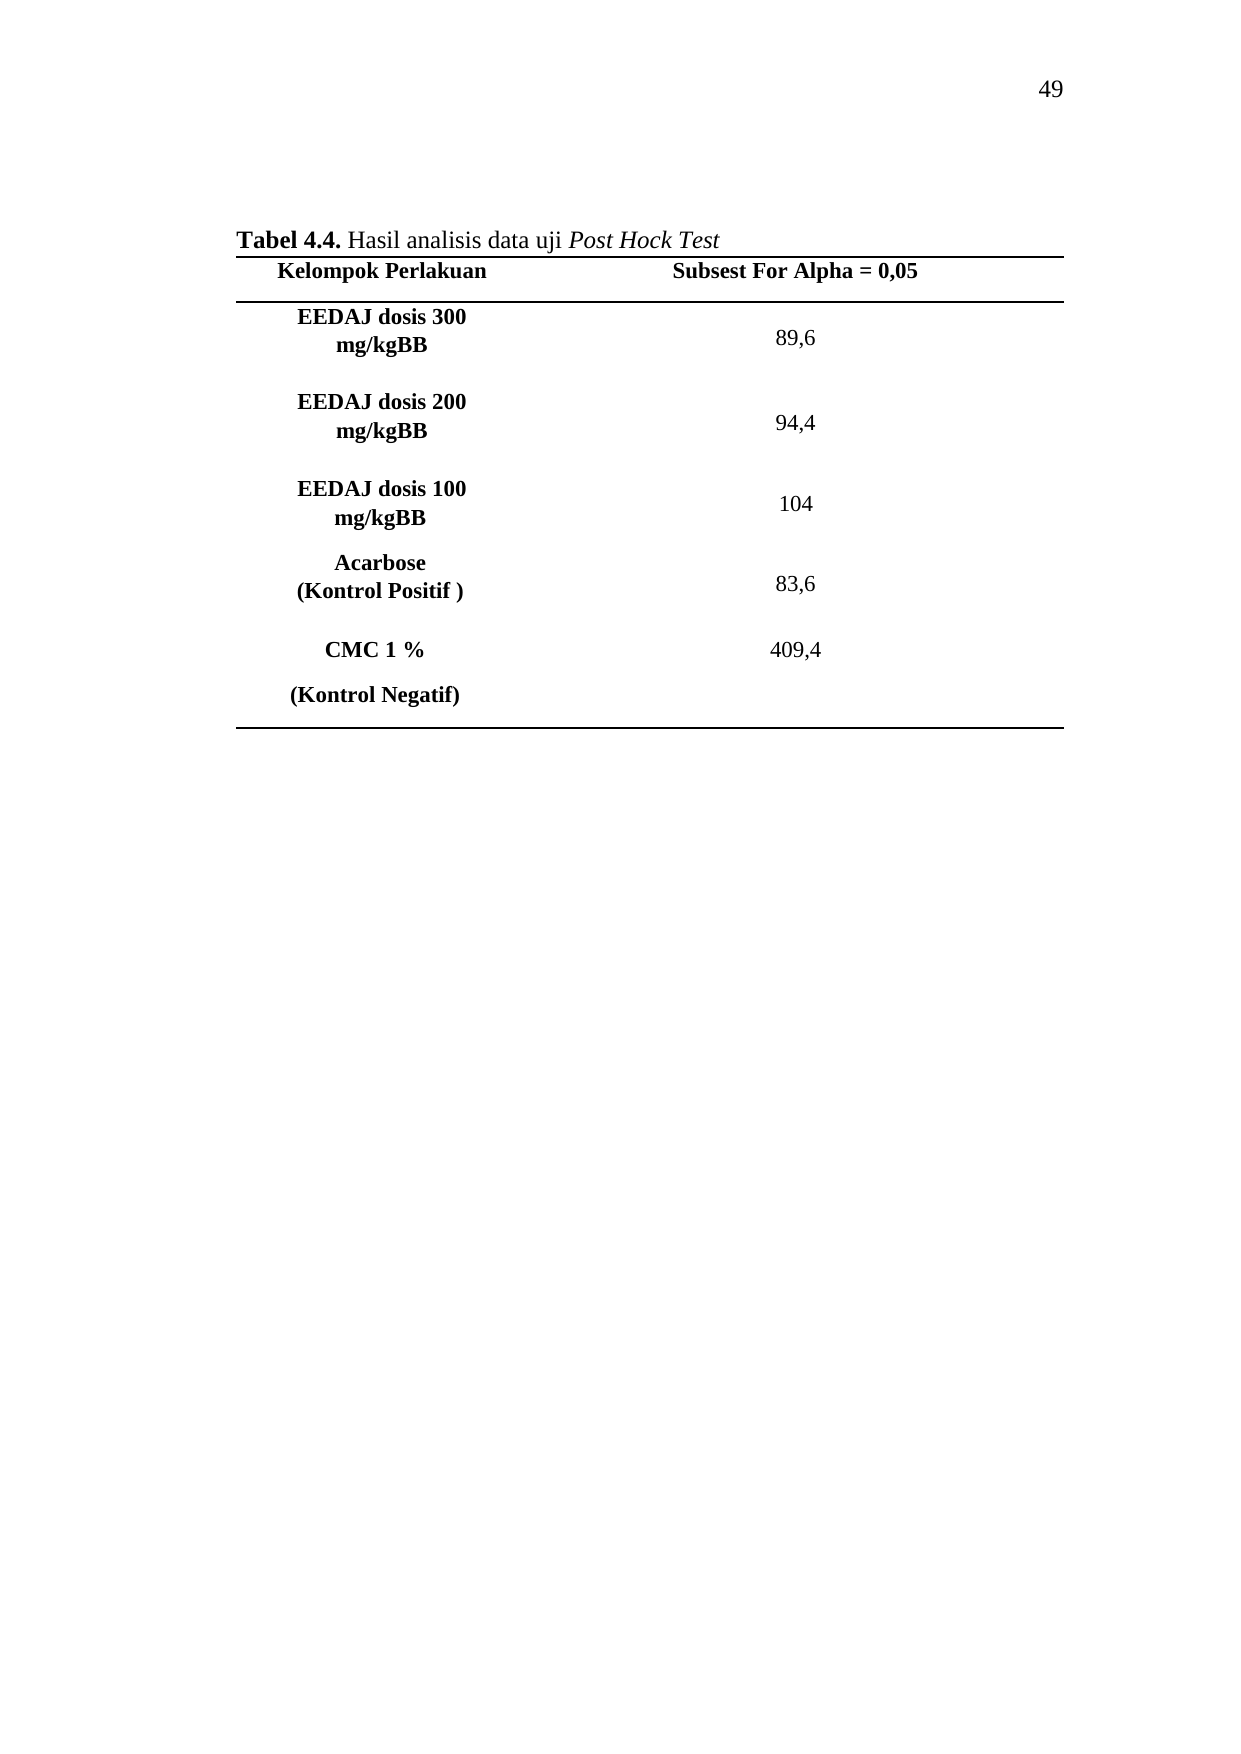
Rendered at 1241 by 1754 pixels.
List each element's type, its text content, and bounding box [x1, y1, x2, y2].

table_cell 89,6 [580, 303, 1064, 372]
table_cell Acarbose (Kontrol Positif ) [236, 540, 579, 620]
table_cell 83,6 [580, 540, 1064, 620]
table_header Kelompok Perlakuan [236, 258, 579, 301]
table_header Subsest For Alpha = 0,05 [580, 258, 1064, 301]
table_cell 409,4 [580, 620, 1064, 727]
table_cell 104 [580, 460, 1064, 540]
table_cell EEDAJ dosis 100 mg/kgBB [236, 460, 579, 540]
table_cell 94,4 [580, 373, 1064, 459]
table_cell EEDAJ dosis 300 mg/kgBB [236, 303, 579, 372]
table_cell EEDAJ dosis 200 mg/kgBB [236, 373, 579, 459]
text Tabel 4.4. Hasil analisis data uji Post Hock Test [236, 225, 1201, 254]
table_cell CMC 1 % (Kontrol Negatif) [236, 620, 579, 727]
